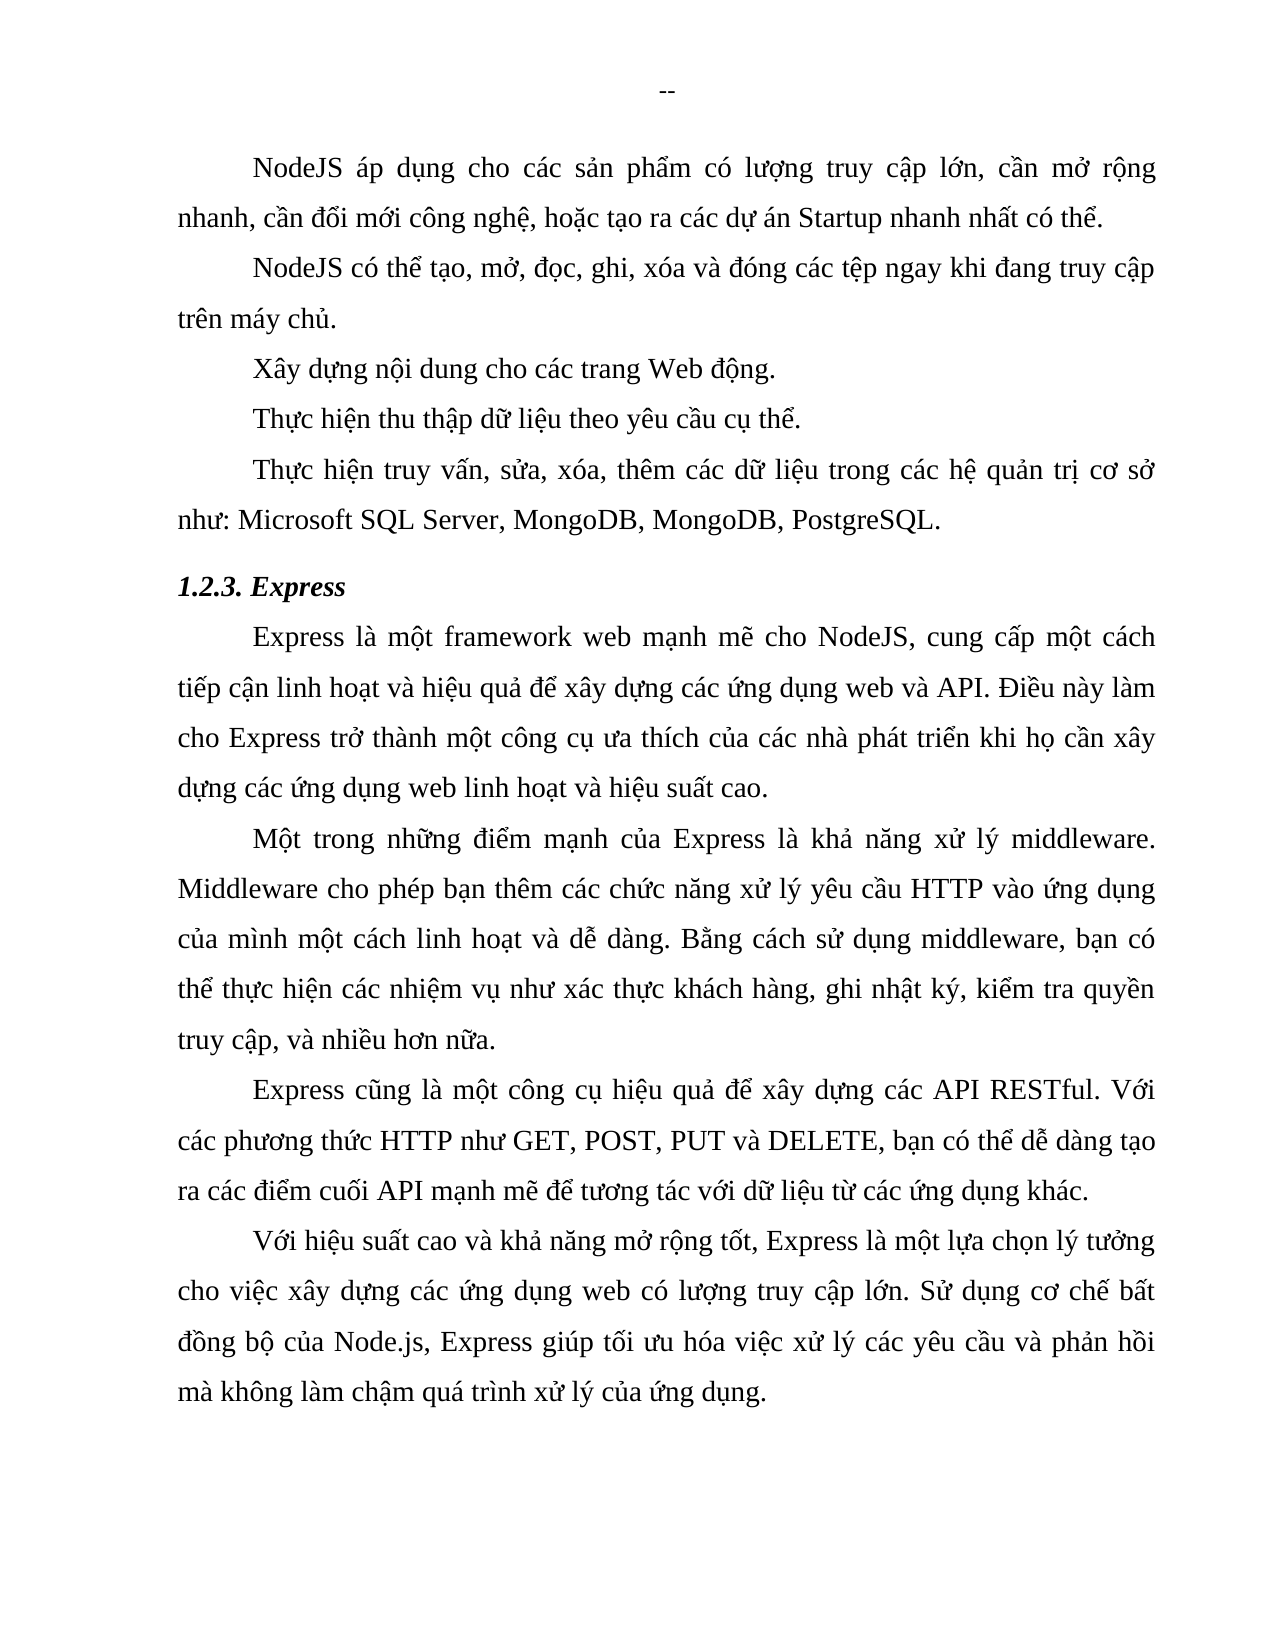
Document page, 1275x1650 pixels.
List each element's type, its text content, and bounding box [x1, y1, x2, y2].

text Express cũng là một công cụ hiệu quả để xây dựng các API RESTful. Với các phương thức HTTP như GET, POST, PUT và DELETE, bạn có thể dễ dàng tạo ra các điểm cuối API mạnh mẽ để tương tác với dữ liệu từ các ứng dụng khác. [177, 1072, 1157, 1206]
text Xây dựng nội dung cho các trang Web động. [177, 351, 1157, 385]
text Express là một framework web mạnh mẽ cho NodeJS, cung cấp một cách tiếp cận linh hoạt và hiệu quả để xây dựng các ứng dụng web và API. Điều này làm cho Express trở thành một công cụ ưa thích của các nhà phát triển khi họ cần xây dựng các ứng dụng web linh hoạt và hiệu suất cao. [177, 619, 1157, 804]
text Thực hiện thu thập dữ liệu theo yêu cầu cụ thể. [177, 402, 1157, 435]
text NodeJS có thể tạo, mở, đọc, ghi, xóa và đóng các tệp ngay khi đang truy cập trên máy chủ. [177, 251, 1157, 334]
subtitle Express [177, 569, 1157, 603]
text NodeJS áp dụng cho các sản phẩm có lượng truy cập lớn, cần mở rộng nhanh, cần đổi mới công nghệ, hoặc tạo ra các dự án Startup nhanh nhất có thể. [177, 150, 1157, 234]
text Thực hiện truy vấn, sửa, xóa, thêm các dữ liệu trong các hệ quản trị cơ sở như: Microsoft SQL Server, MongoDB, MongoDB, PostgreSQL. [177, 452, 1157, 536]
text Một trong những điểm mạnh của Express là khả năng xử lý middleware. Middleware cho phép bạn thêm các chức năng xử lý yêu cầu HTTP vào ứng dụng của mình một cách linh hoạt và dễ dàng. Bằng cách sử dụng middleware, bạn có thể thực hiện các nhiệm vụ như xác thực khách hàng, ghi nhật ký, kiểm tra quyền truy cập, và nhiều hơn nữa. [177, 821, 1157, 1056]
text Với hiệu suất cao và khả năng mở rộng tốt, Express là một lựa chọn lý tưởng cho việc xây dựng các ứng dụng web có lượng truy cập lớn. Sử dụng cơ chế bất đồng bộ của Node.js, Express giúp tối ưu hóa việc xử lý các yêu cầu và phản hồi mà không làm chậm quá trình xử lý của ứng dụng. [177, 1223, 1157, 1408]
